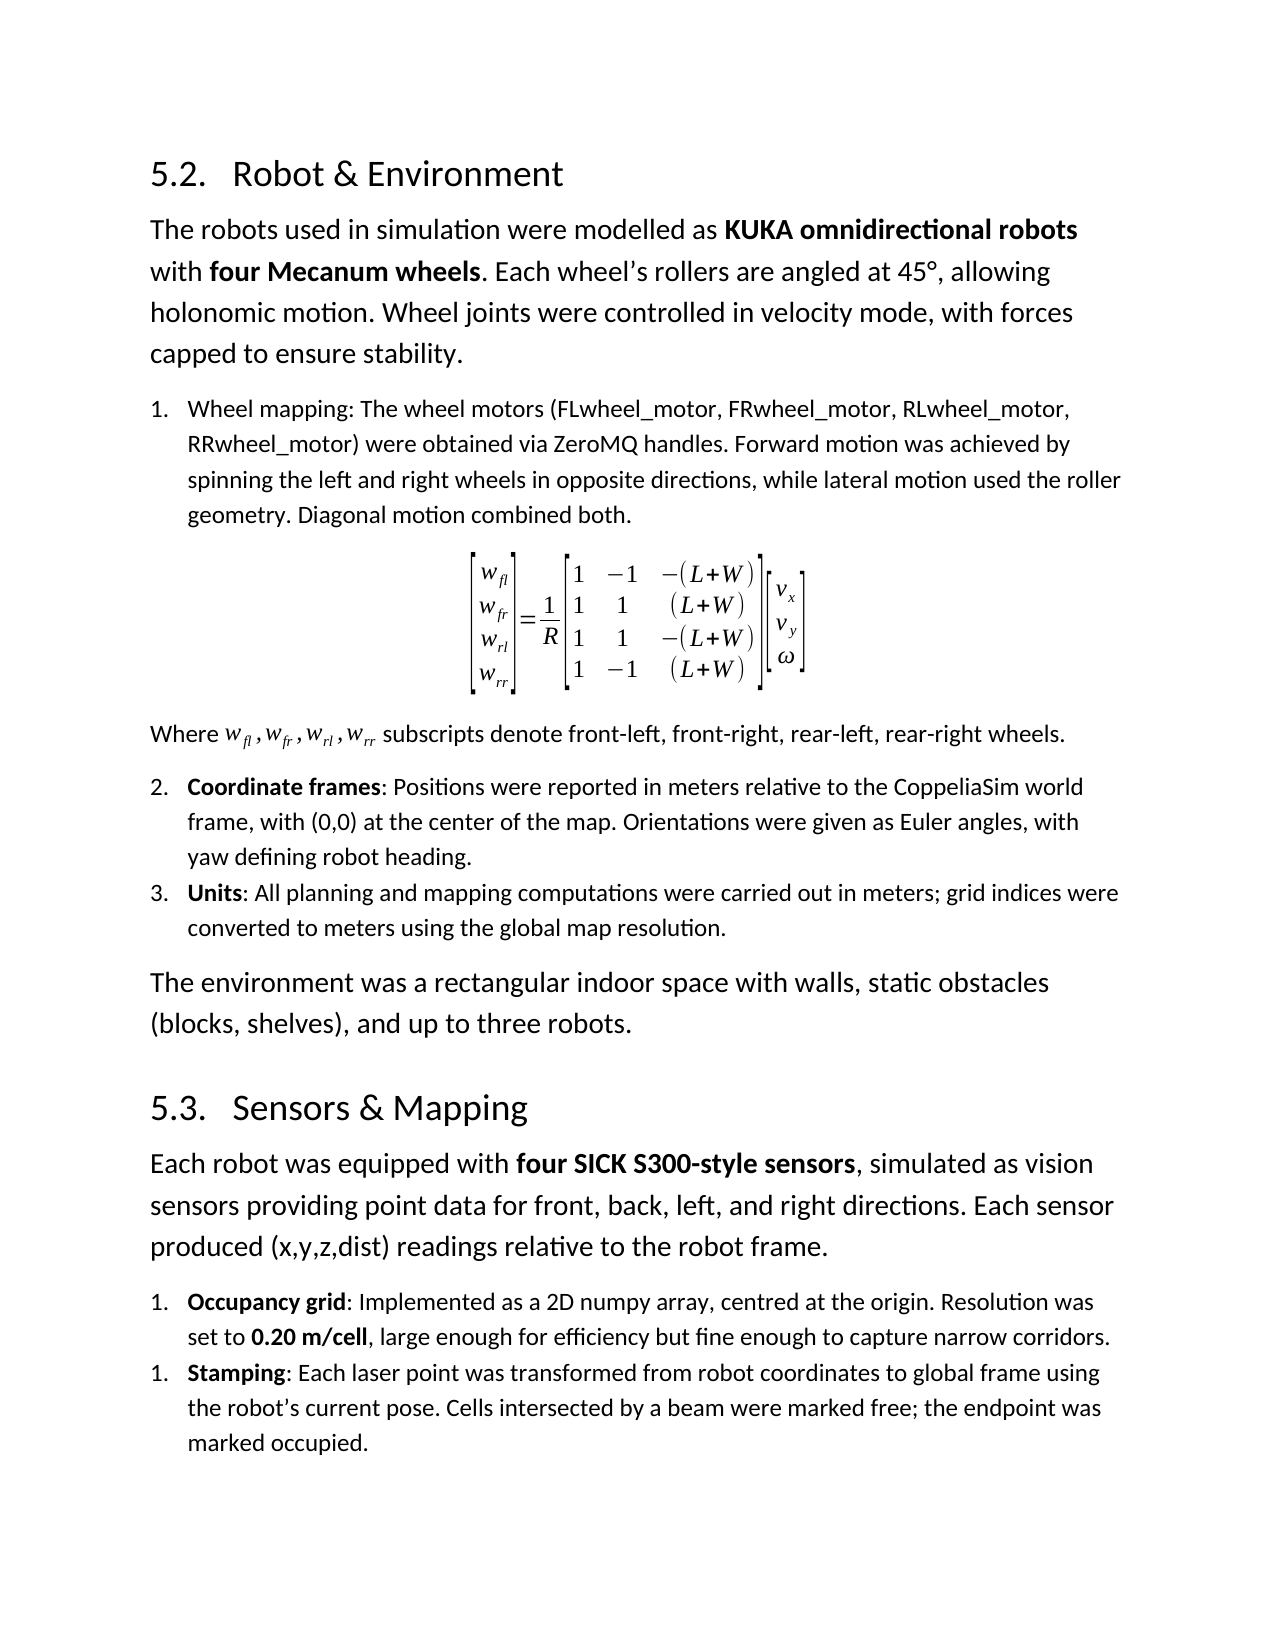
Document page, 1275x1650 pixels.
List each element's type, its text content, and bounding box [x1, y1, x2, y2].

text Where subscripts denote front-left, front-right, rear-left, rear-right wheels. [150, 718, 1125, 749]
text The environment was a rectangular indoor space with walls, static obstacles (blocks, shelves), and up to three robots. [150, 964, 1125, 1041]
list Occupancy grid: Implemented as a 2D numpy array, centred at the origin. Resolution was set to 0.20 m/cell, large enough for efficiency but fine enough to capture narrow corridors. [150, 1286, 1125, 1352]
subtitle Sensors & Mapping [150, 1084, 1125, 1130]
subtitle Robot & Environment [150, 150, 1125, 196]
list Wheel mapping: The wheel motors (FLwheel_motor, FRwheel_motor, RLwheel_motor, RRwheel_motor) were obtained via ZeroMQ handles. Forward motion was achieved by spinning the left and right wheels in opposite directions, while lateral motion used the roller geometry. Diagonal motion combined both. [150, 393, 1125, 529]
list Stamping: Each laser point was transformed from robot coordinates to global frame using the robot’s current pose. Cells intersected by a beam were marked free; the endpoint was marked occupied. [150, 1357, 1125, 1458]
text Each robot was equipped with four SICK S300-style sensors, simulated as vision sensors providing point data for front, back, left, and right directions. Each sensor produced (x,y,z,dist) readings relative to the robot frame. [150, 1146, 1125, 1264]
list Units: All planning and mapping computations were carried out in meters; grid indices were converted to meters using the global map resolution. [150, 877, 1125, 943]
text The robots used in simulation were modelled as KUKA omnidirectional robots with four Mecanum wheels. Each wheel’s rollers are angled at 45°, allowing holonomic motion. Wheel joints were controlled in velocity mode, with forces capped to ensure stability. [150, 211, 1125, 371]
list Coordinate frames: Positions were reported in meters relative to the CoppeliaSim world frame, with (0,0) at the center of the map. Orientations were given as Euler angles, with yaw defining robot heading. [150, 771, 1125, 872]
